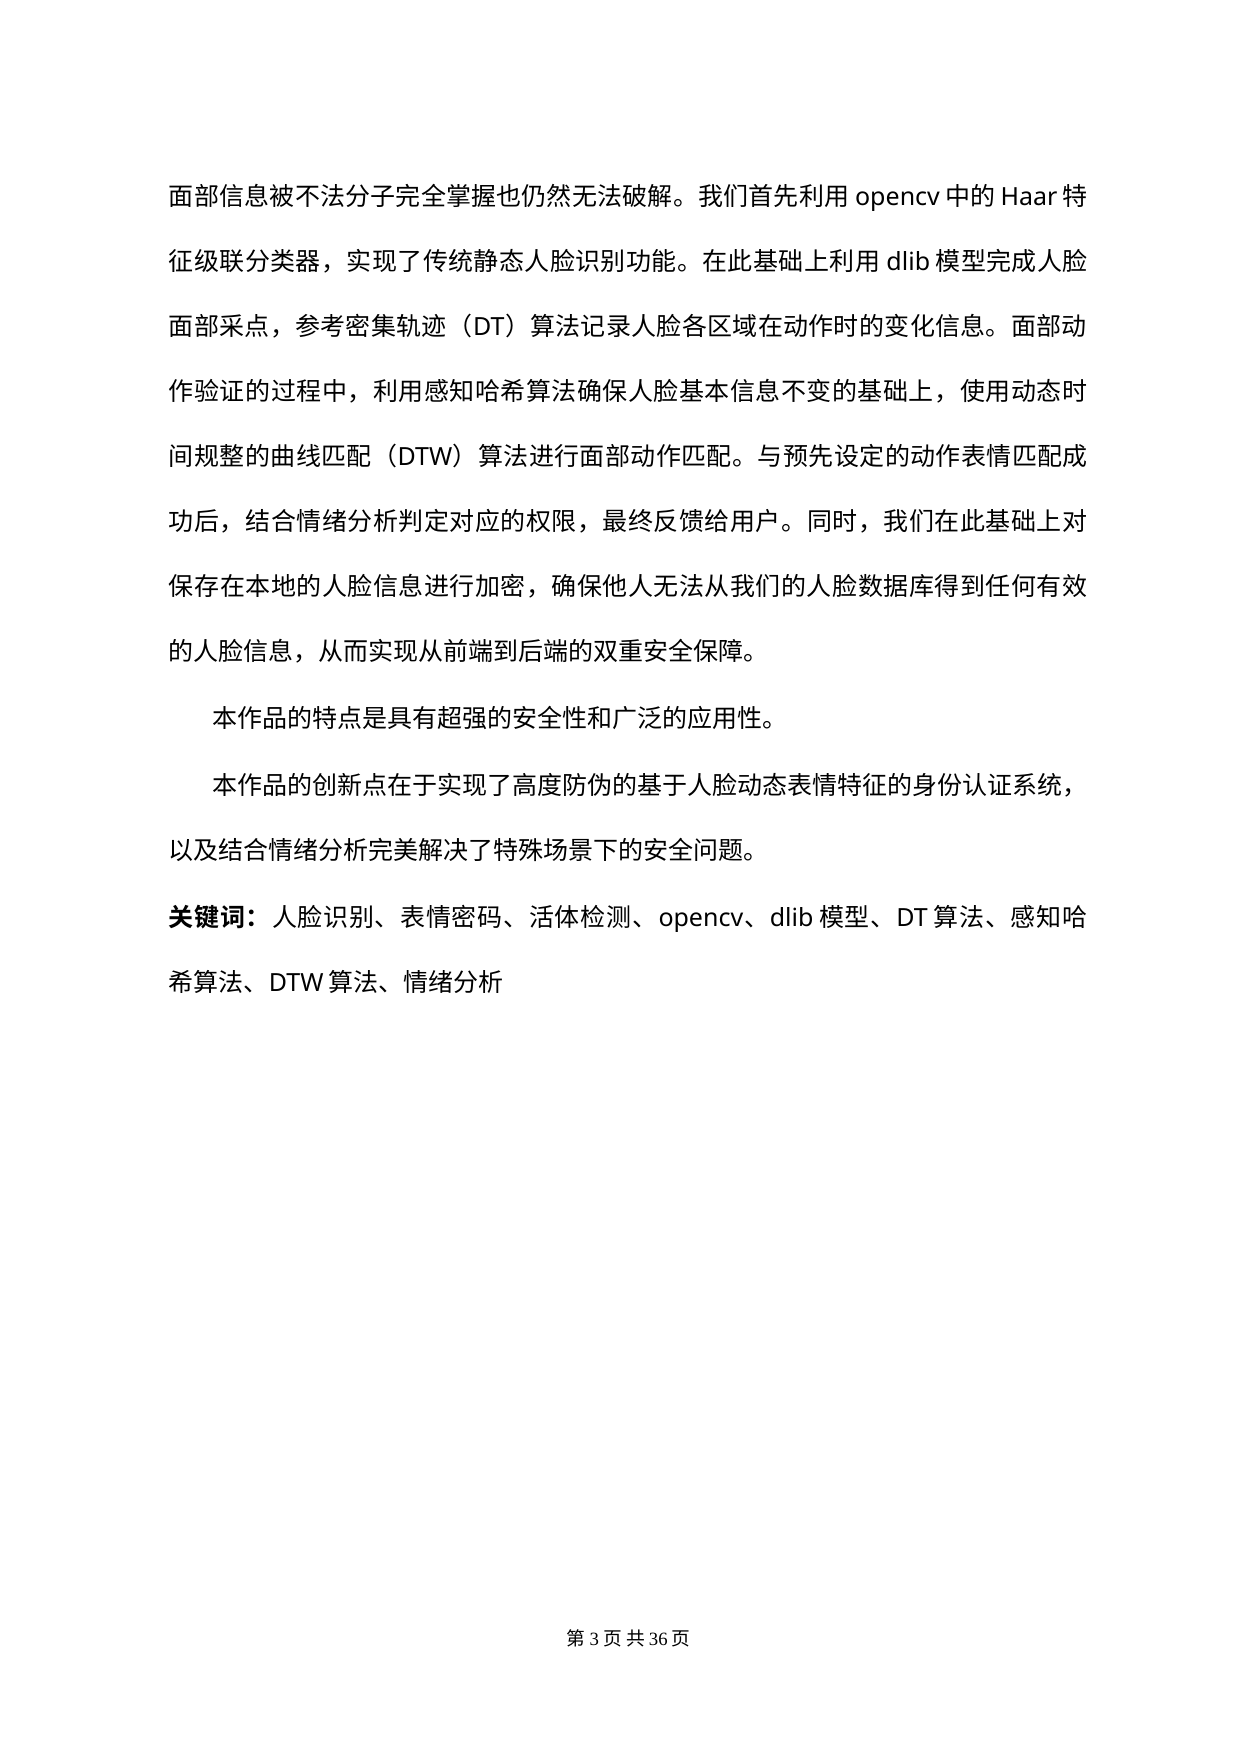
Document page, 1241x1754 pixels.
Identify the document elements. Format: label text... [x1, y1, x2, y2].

text 本作品的特点是具有超强的安全性和广泛的应用性。 [169, 684, 1087, 749]
text 本作品的创新点在于实现了高度防伪的基于人脸动态表情特征的身份认证系统，以及结合情绪分析完美解决了特殊场景下的安全问题。 [169, 751, 1087, 881]
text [169, 162, 1087, 682]
text 关键词：人脸识别、表情密码、活体检测、opencv、dlib模型、DT算法、感知哈希算法、DTW算法、情绪分析 [169, 883, 1087, 1013]
